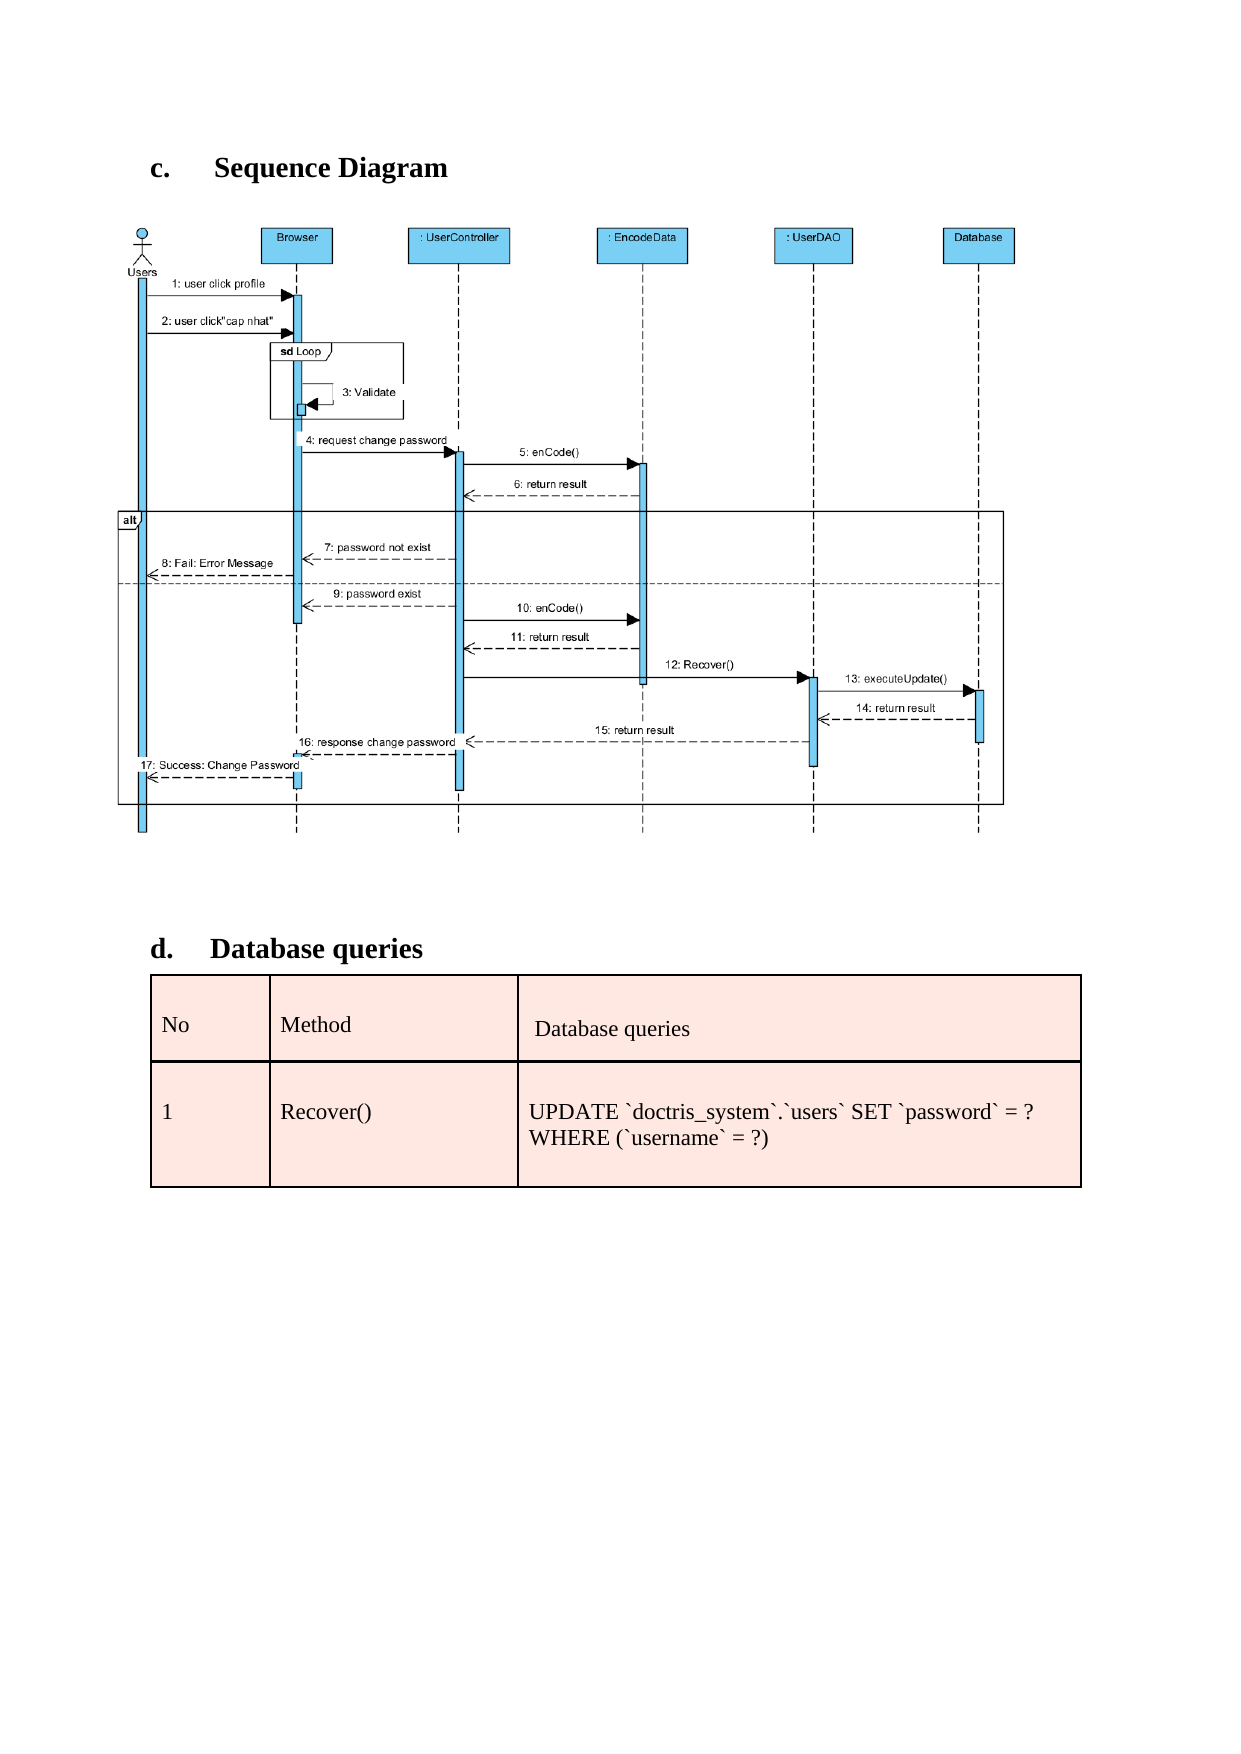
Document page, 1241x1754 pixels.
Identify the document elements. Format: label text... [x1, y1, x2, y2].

table_cell Recover() [271, 1063, 517, 1186]
table_header No [152, 976, 269, 1060]
table_header Method [271, 976, 517, 1060]
table_cell UPDATE `doctris_system`.`users` SET `password` = ? WHERE (`username` = ?) [519, 1063, 1080, 1186]
subtitle c. Sequence Diagram [150, 150, 1090, 183]
table_cell 1 [152, 1063, 269, 1186]
picture [113, 208, 1054, 844]
subtitle d. Database queries [150, 932, 1090, 965]
table_header Database queries [519, 976, 1080, 1060]
